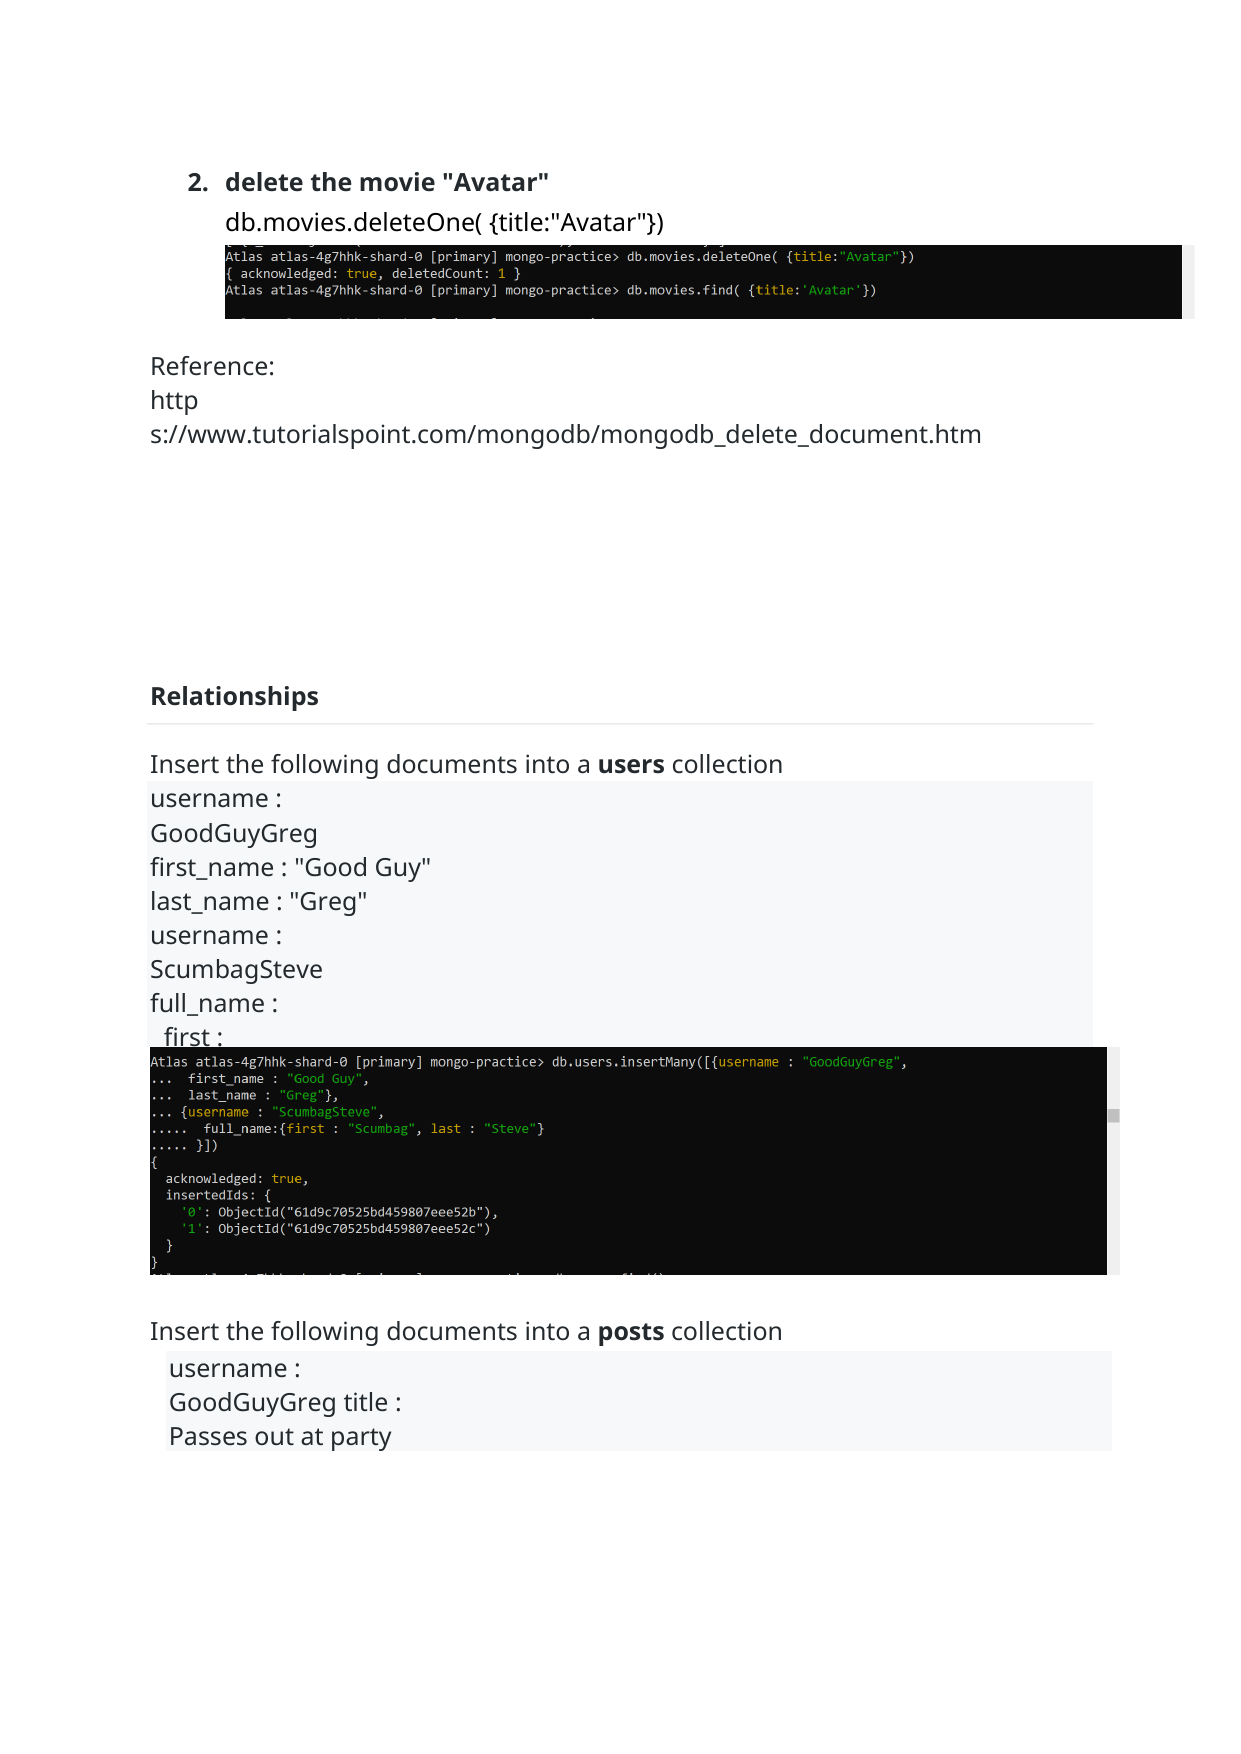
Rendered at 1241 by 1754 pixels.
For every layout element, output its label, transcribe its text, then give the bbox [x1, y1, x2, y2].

subtitle Relationships [150, 679, 1105, 713]
text Reference: https://www.tutorialspoint.com/mongodb/mongodb_delete_document.htm [150, 348, 1029, 451]
list delete the movie "Avatar" [187, 164, 1105, 199]
picture [225, 245, 1195, 319]
text Insert the following documents into a posts collection [150, 1314, 1105, 1348]
text Insert the following documents into a users collection [150, 747, 1105, 781]
picture [150, 1047, 1120, 1275]
list db.movies.deleteOne( {title:"Avatar"}) [225, 205, 1105, 239]
